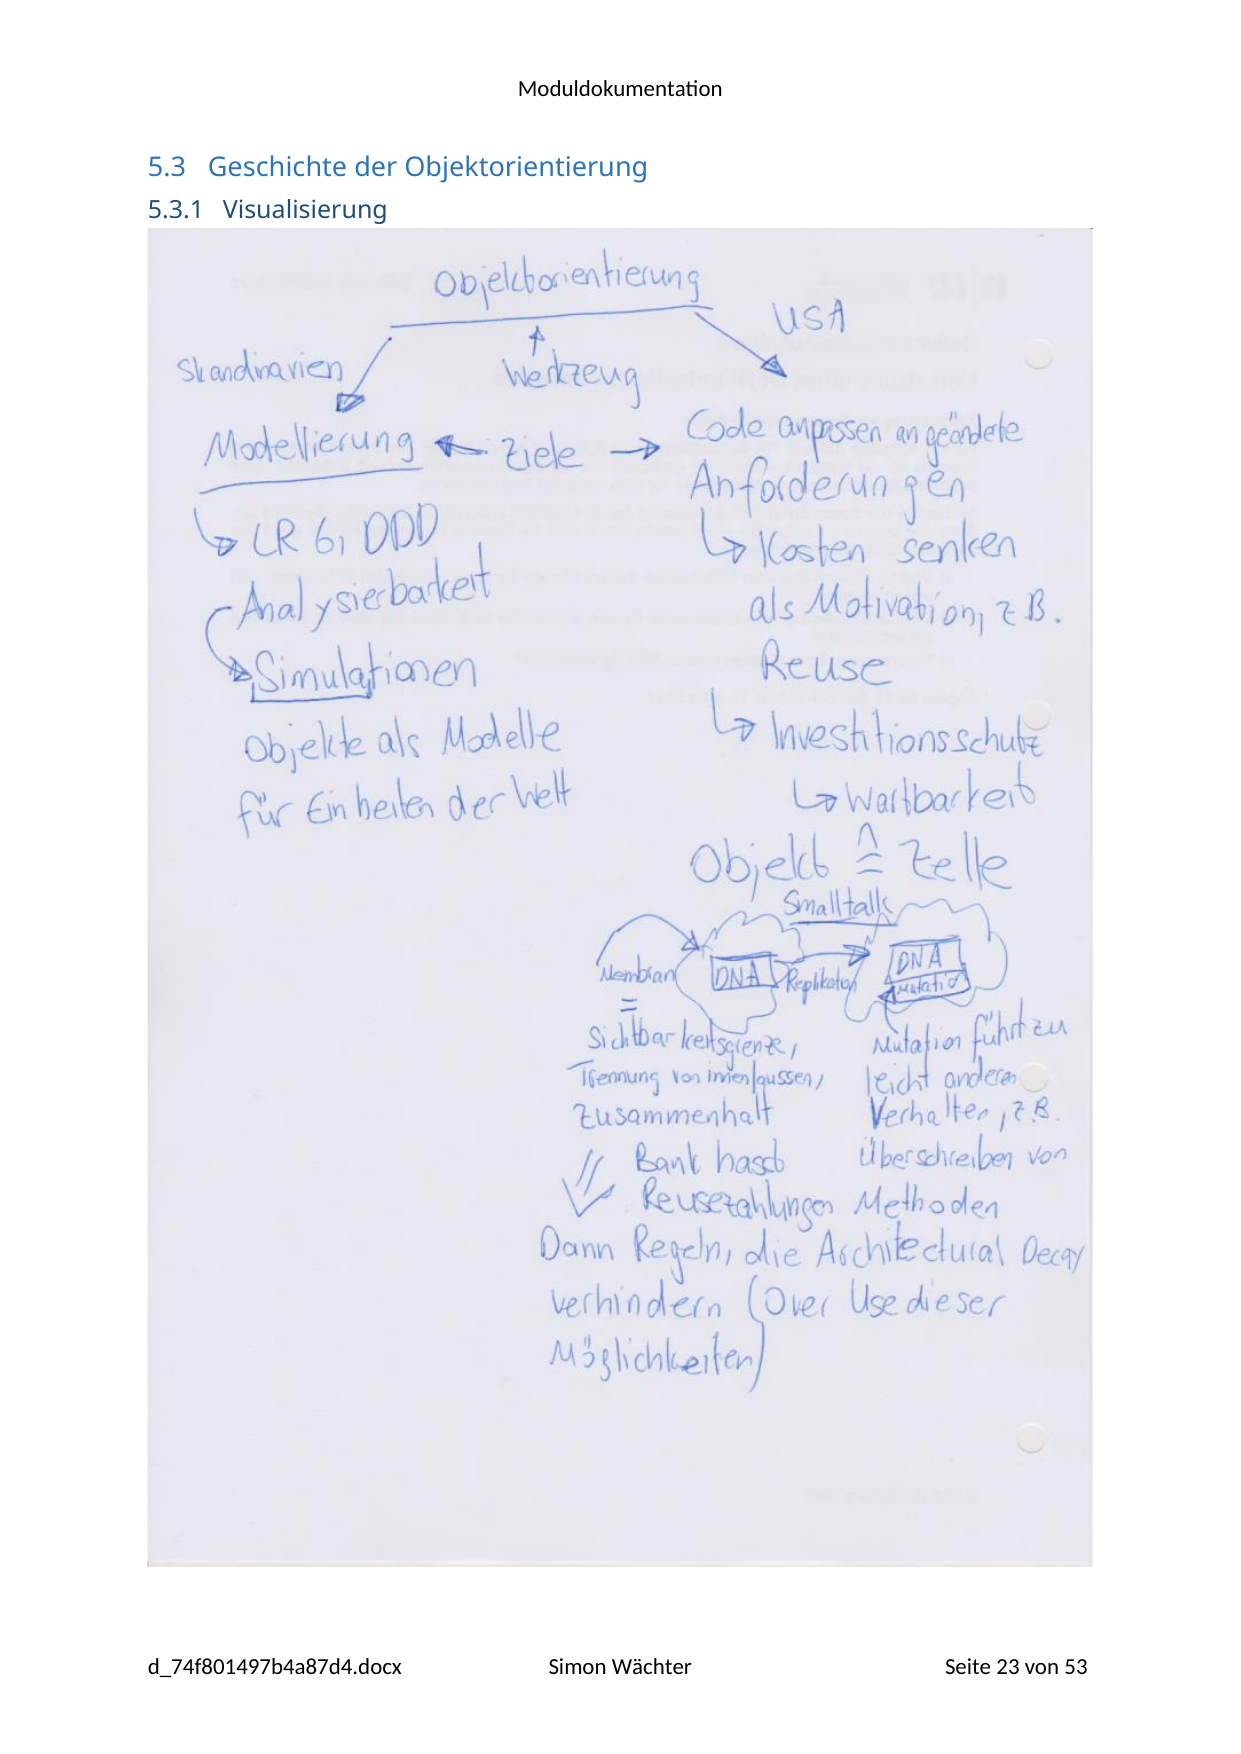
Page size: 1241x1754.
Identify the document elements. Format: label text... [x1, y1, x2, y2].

subtitle Geschichte der Objektorientierung [148, 148, 1093, 184]
picture [147, 228, 1093, 1567]
subtitle Visualisierung [148, 192, 1093, 226]
